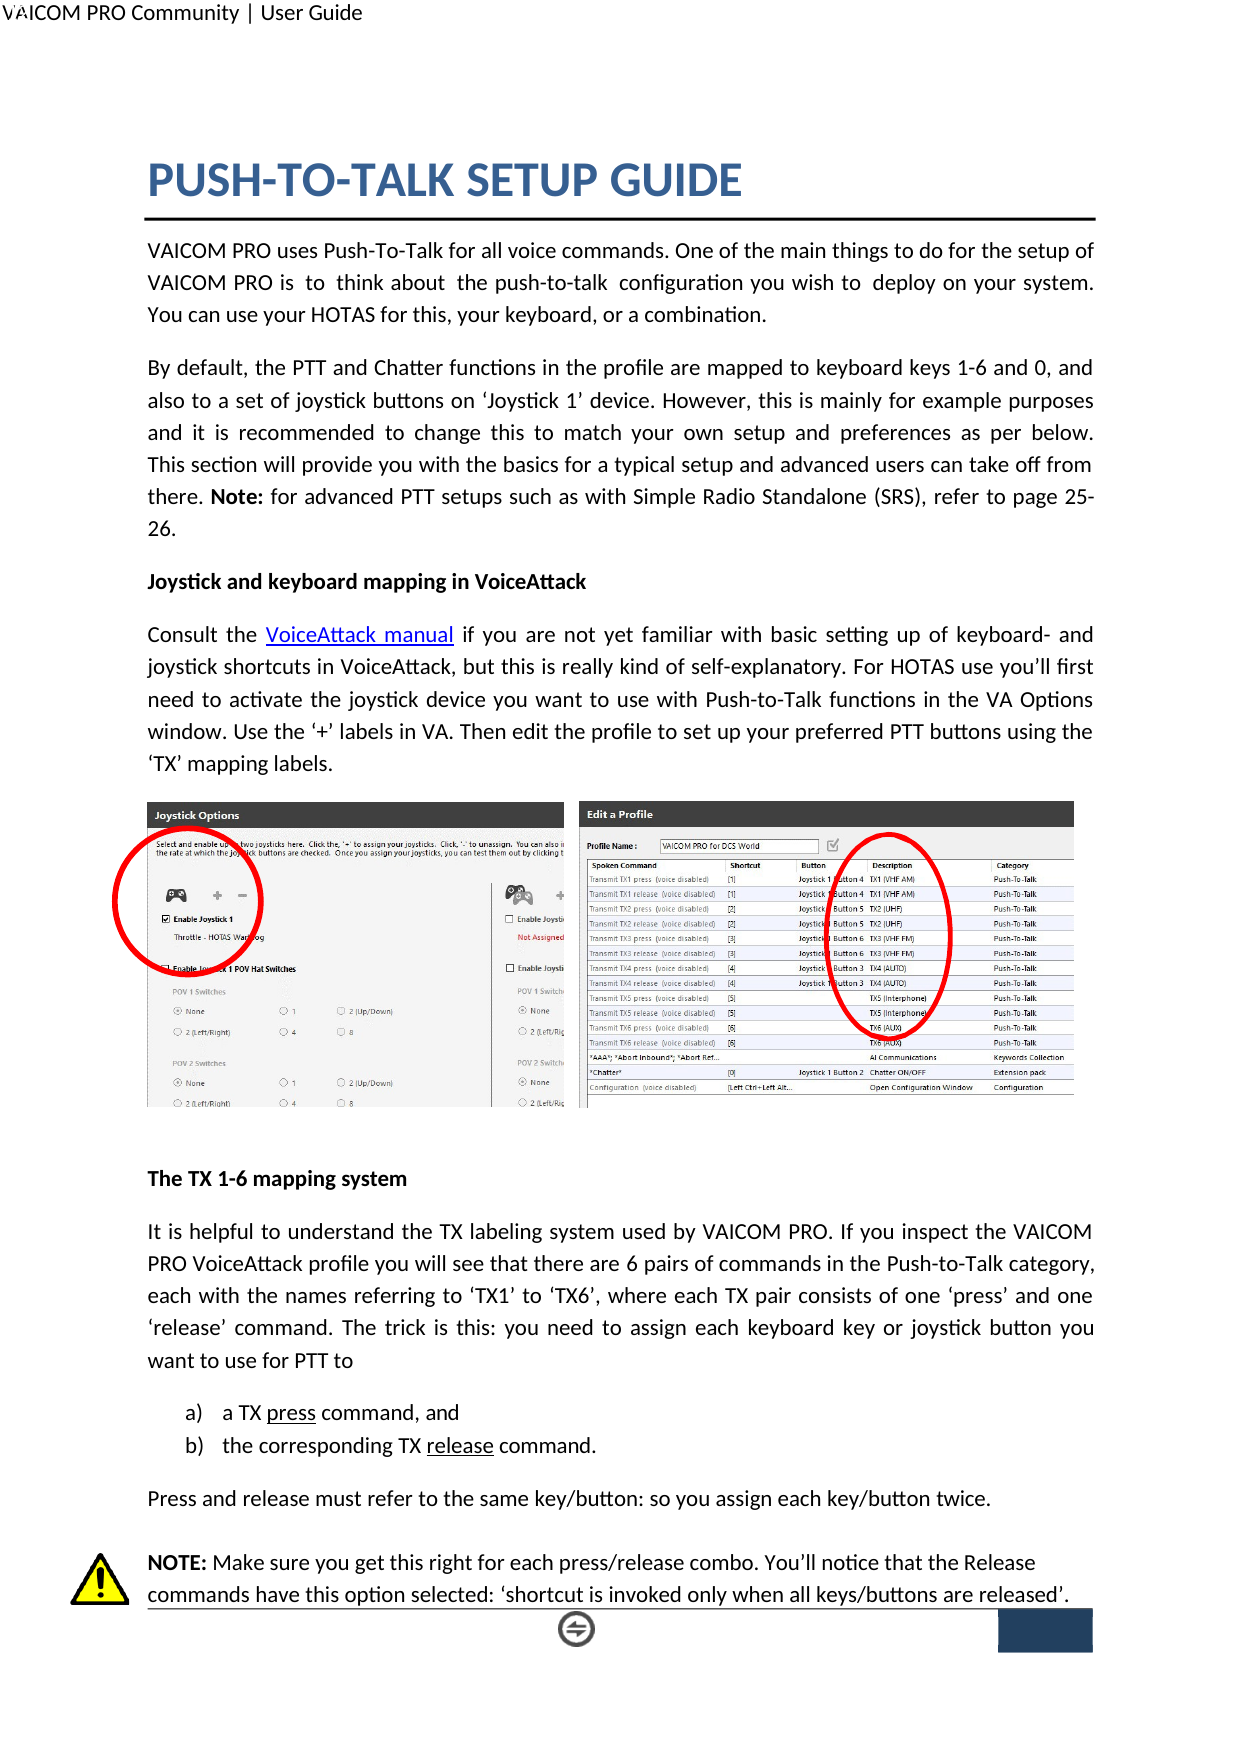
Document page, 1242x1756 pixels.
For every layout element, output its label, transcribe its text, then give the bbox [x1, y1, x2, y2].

subtitle The TX 1-6 mapping system [147, 1164, 1131, 1192]
text Consult the VoiceAttack manual if you are not yet familiar with basic setting up of keyboard- and joystick shortcuts in VoiceAttack, but this is really kind of self-explanatory. For HOTAS use you’ll first need to activate the joystick device you want to use with Push-to-Talk functions in the VA Options window. Use the ‘+’ labels in VA. Then edit the profile to set up your preferred PTT buttons using the ‘TX’ mapping labels. [147, 620, 1095, 777]
text By default, the PTT and Chatter functions in the profile are mapped to keyboard keys 1-6 and 0, and also to a set of joystick buttons on ‘Joystick 1’ device. However, this is mainly for example purposes and it is recommended to change this to match your own setup and preferences as per below. This section will provide you with the basics for a typical setup and advanced users can take off from there. Note: for advanced PTT setups such as with Simple Radio Standalone (SRS), refer to page 25-26. [147, 353, 1095, 542]
subtitle PUSH-TO-TALK SETUP GUIDE [147, 148, 1131, 208]
picture [147, 832, 257, 971]
text VAICOM PRO uses Push-To-Talk for all voice commands. One of the main things to do for the setup of VAICOM PRO is to think about the push-to-talk configuration you wish to deploy on your system. You can use your HOTAS for this, your keyboard, or a combination. [147, 236, 1095, 328]
subtitle Joystick and keyboard mapping in VoiceAttack [147, 567, 1131, 595]
picture [70, 1553, 130, 1605]
picture [579, 801, 1074, 1108]
picture [147, 802, 564, 1107]
list a TX press command, and [185, 1398, 1131, 1427]
list the corresponding TX release command. [185, 1431, 1131, 1459]
text NOTE: Make sure you get this right for each press/release combo. You’ll notice that the Release commands have this option selected: ‘shortcut is invoked only when all keys/buttons are released’. [147, 1548, 1131, 1608]
text Press and release must refer to the same key/button: so you assign each key/button twice. [147, 1484, 1131, 1512]
text It is helpful to understand the TX labeling system used by VAICOM PRO. If you inspect the VAICOM PRO VoiceAttack profile you will see that there are 6 pairs of commands in the Push-to-Talk category, each with the names referring to ‘TX1’ to ‘TX6’, where each TX pair consists of one ‘press’ and one ‘release’ command. The trick is this: you need to assign each keyboard key or joystick button you want to use for PTT to [147, 1217, 1095, 1374]
picture [558, 1611, 595, 1647]
